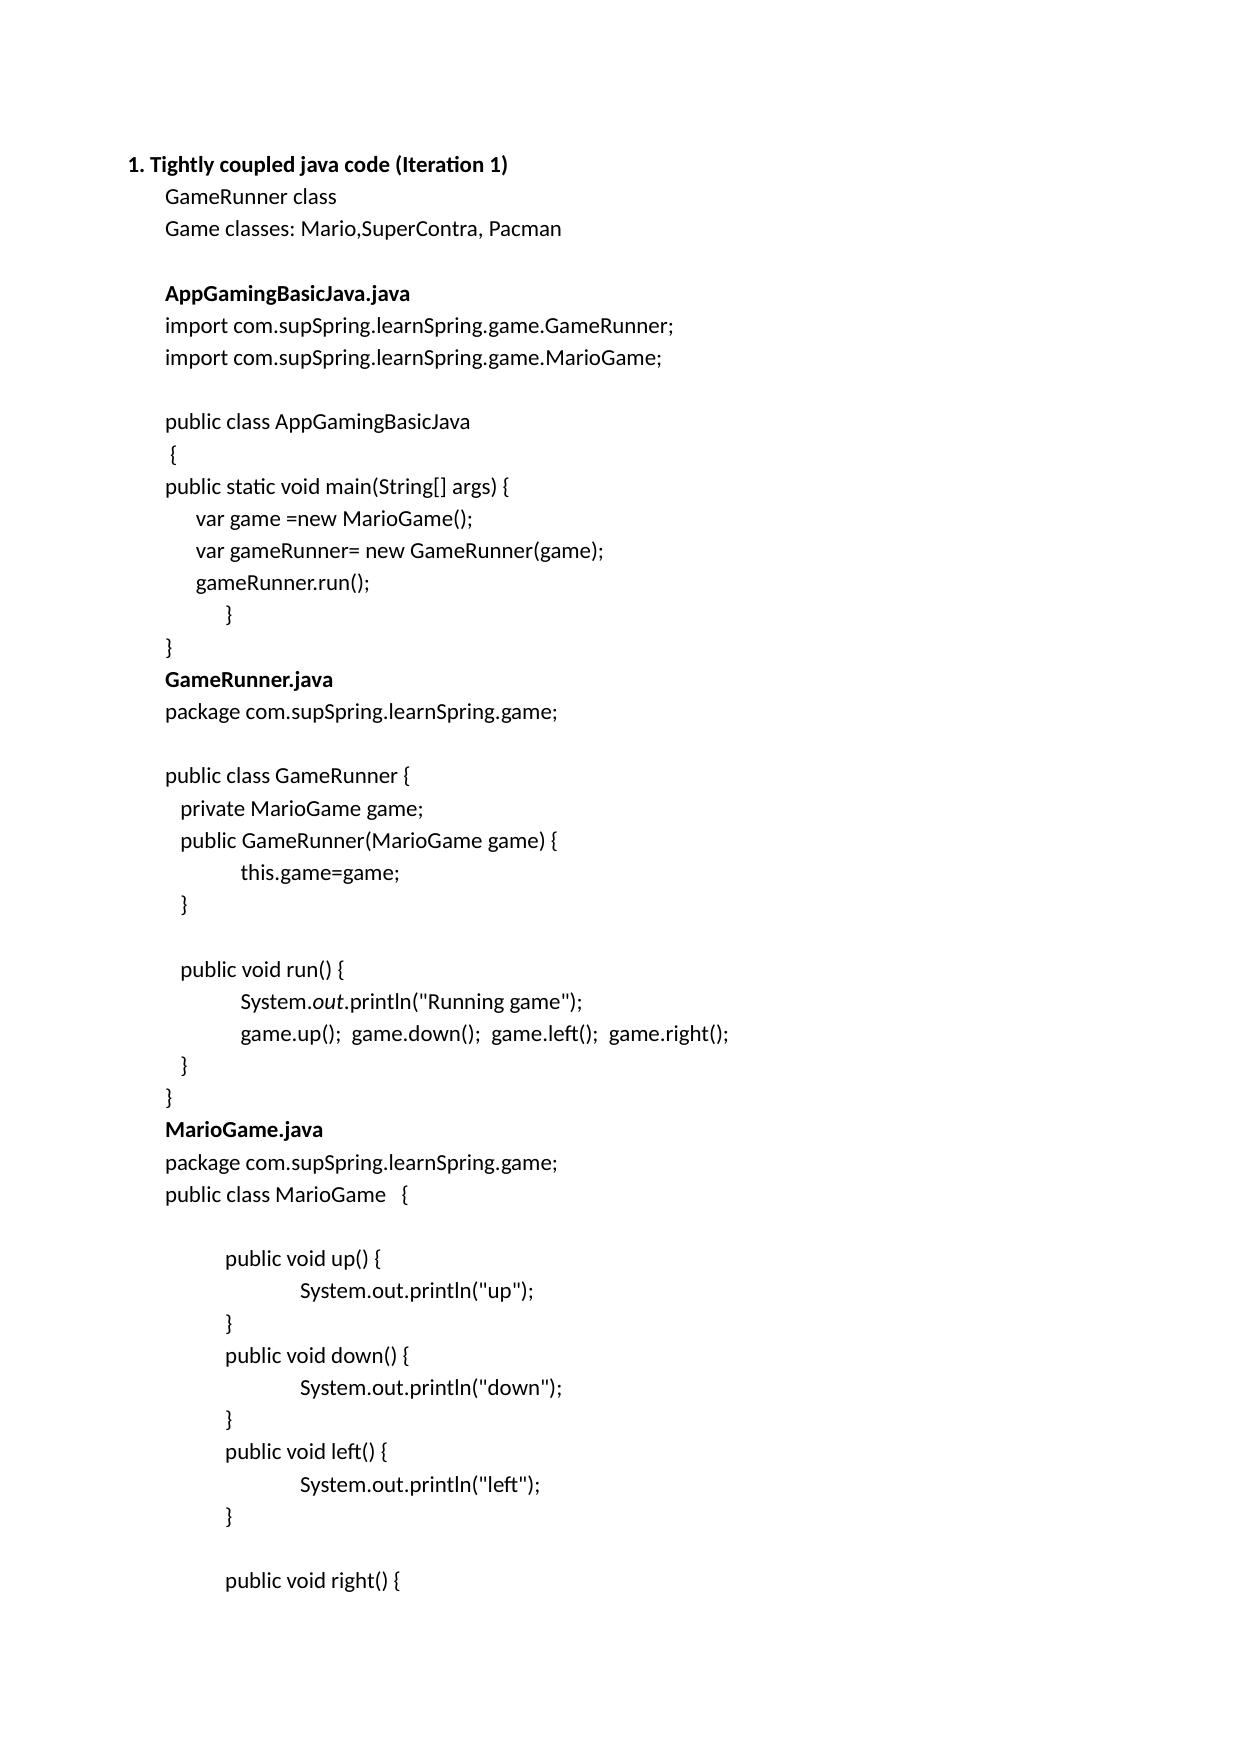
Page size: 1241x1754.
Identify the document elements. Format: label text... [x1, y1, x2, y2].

list private MarioGame game; [165, 794, 1090, 822]
list { [165, 440, 1090, 468]
list GameRunner class [165, 182, 1090, 210]
list } [165, 601, 1090, 629]
list package com.supSpring.learnSpring.game; [165, 1148, 1090, 1176]
list System.out.println("up"); [165, 1277, 1090, 1304]
list public void up() { [165, 1244, 1090, 1272]
list } [165, 633, 1090, 661]
list public static void main(String[] args) { [165, 472, 1090, 500]
list var game =new MarioGame(); [165, 504, 1090, 532]
list } [165, 1502, 1090, 1530]
list GameRunner.java [165, 665, 1090, 693]
list } [165, 1083, 1090, 1111]
list System.out.println("down"); [165, 1373, 1090, 1401]
list game.up(); game.down(); game.left(); game.right(); [165, 1019, 1090, 1047]
list gameRunner.run(); [165, 568, 1090, 596]
list var gameRunner= new GameRunner(game); [165, 536, 1090, 564]
list public void left() { [165, 1437, 1090, 1466]
list package com.supSpring.learnSpring.game; [165, 697, 1090, 725]
list } [165, 1405, 1090, 1433]
list System.out.println("Running game"); [165, 987, 1090, 1015]
list public void right() { [165, 1566, 1090, 1594]
list public class GameRunner { [165, 762, 1090, 789]
list this.game=game; [165, 858, 1090, 886]
list public class MarioGame { [165, 1180, 1090, 1208]
list Tightly coupled java code (Iteration 1) [127, 150, 1090, 178]
list import com.supSpring.learnSpring.game.GameRunner; [165, 311, 1090, 339]
list public GameRunner(MarioGame game) { [165, 826, 1090, 854]
list System.out.println("left"); [165, 1470, 1090, 1498]
list MarioGame.java [165, 1116, 1090, 1144]
list Game classes: Mario,SuperContra, Pacman [165, 214, 1090, 242]
list } [165, 1051, 1090, 1079]
list } [165, 1309, 1090, 1337]
list public void run() { [165, 955, 1090, 983]
list public class AppGamingBasicJava [165, 407, 1090, 436]
list import com.supSpring.learnSpring.game.MarioGame; [165, 343, 1090, 371]
list AppGamingBasicJava.java [165, 279, 1090, 307]
list public void down() { [165, 1341, 1090, 1369]
list } [165, 890, 1090, 918]
